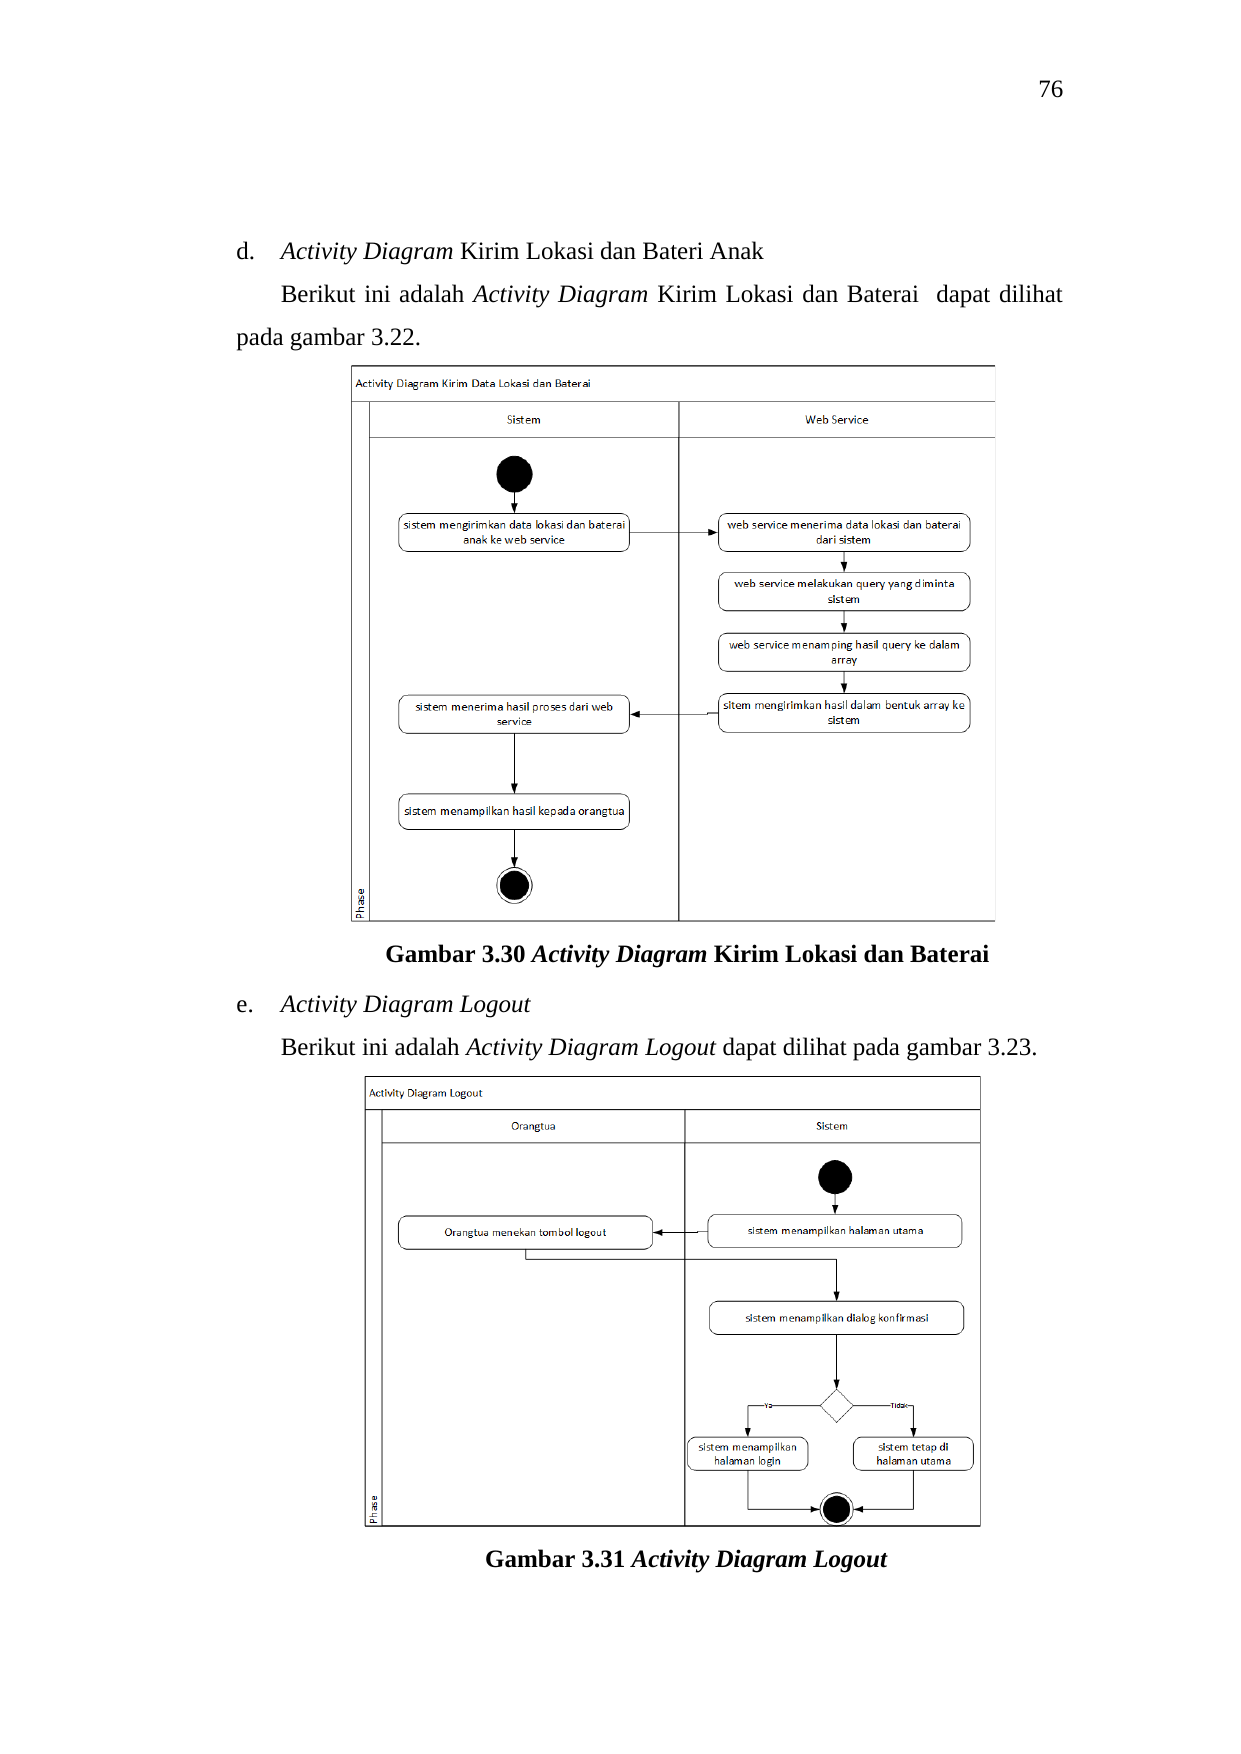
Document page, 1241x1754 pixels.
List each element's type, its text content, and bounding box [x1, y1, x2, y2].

list Berikut ini adalah Activity Diagram Kirim Lokasi dan Baterai dapat dilihat pada gambar 3.22. [236, 279, 1063, 351]
picture [362, 1075, 981, 1530]
list Activity Diagram Logout [236, 989, 1063, 1018]
list Activity Diagram Kirim Lokasi dan Bateri Anak [236, 236, 1063, 265]
picture [348, 365, 996, 925]
list Berikut ini adalah Activity Diagram Logout dapat dilihat pada gambar 3.23. [281, 1032, 1063, 1061]
